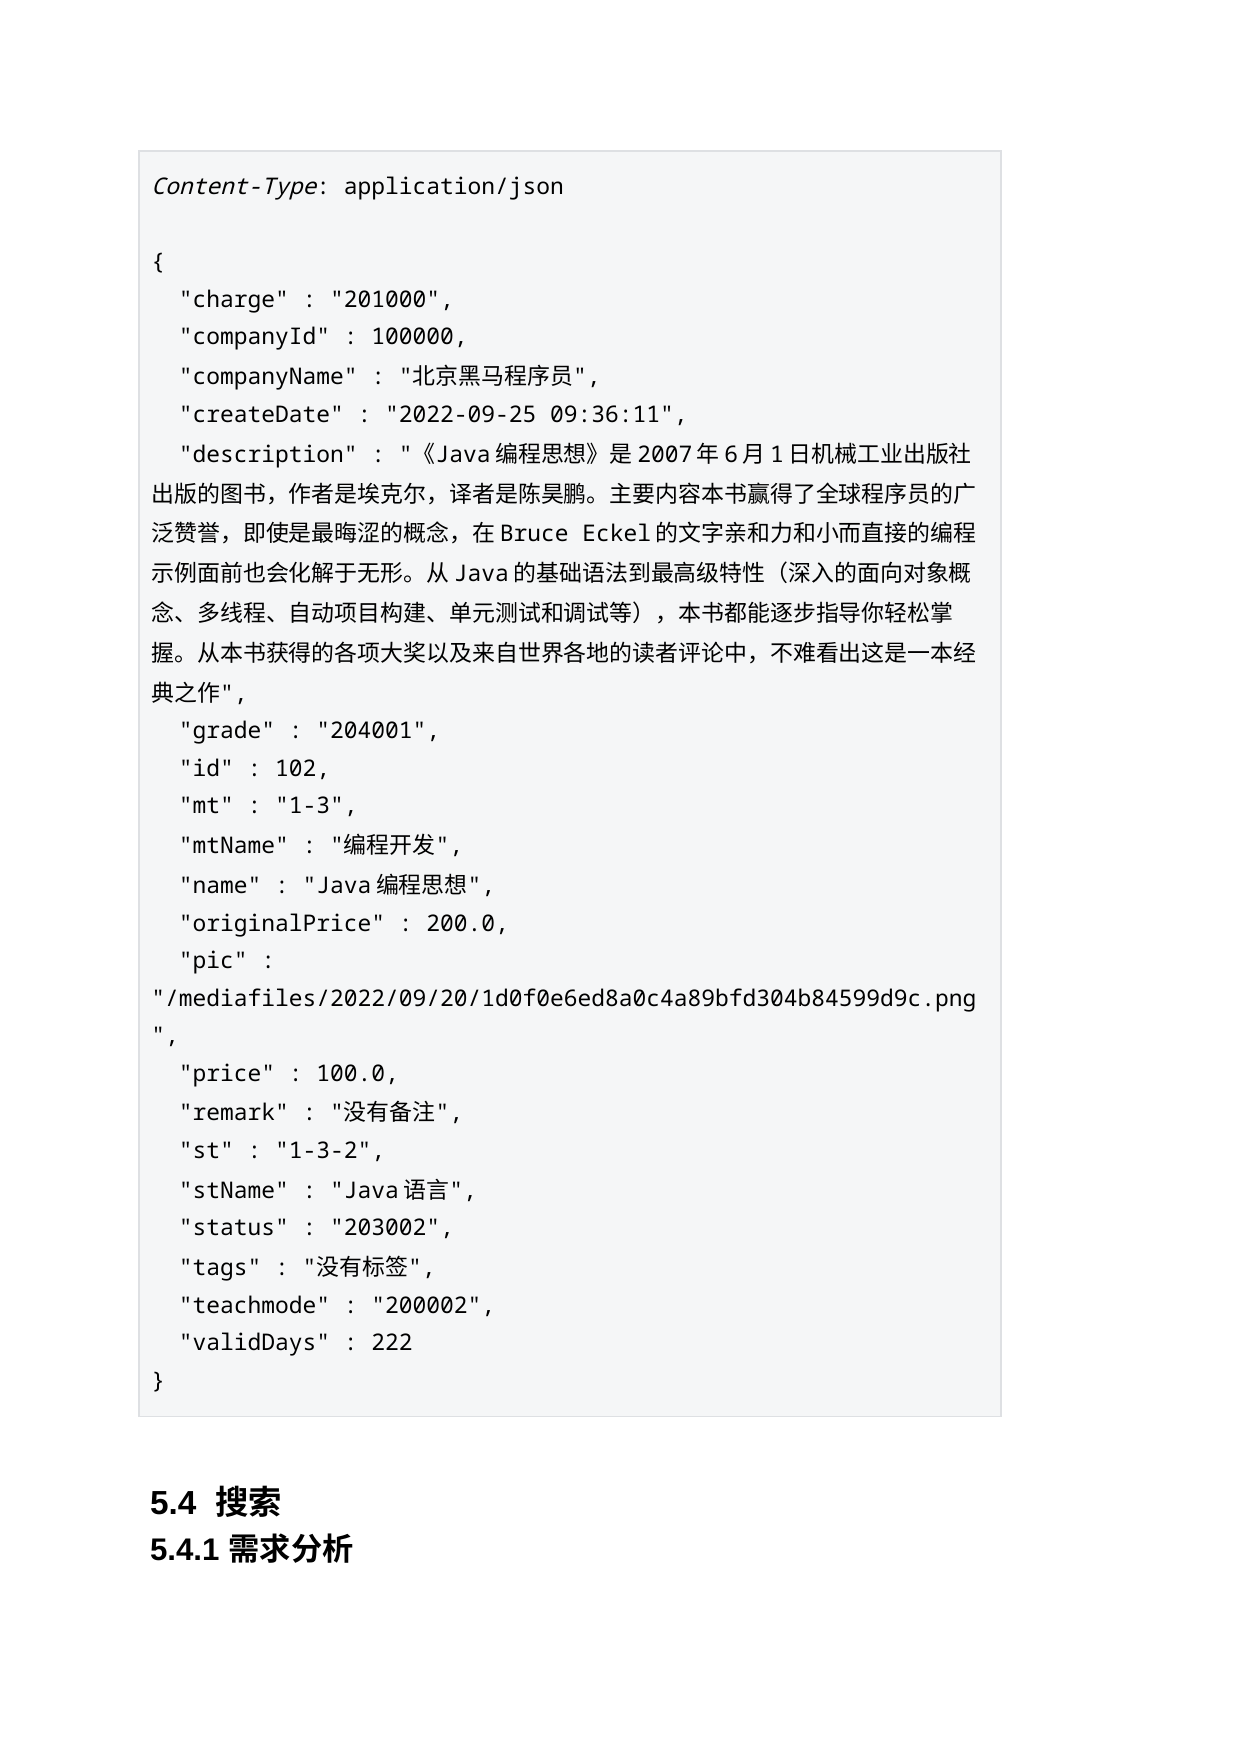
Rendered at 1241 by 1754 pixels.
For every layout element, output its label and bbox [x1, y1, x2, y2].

table_header [140, 152, 1000, 1416]
